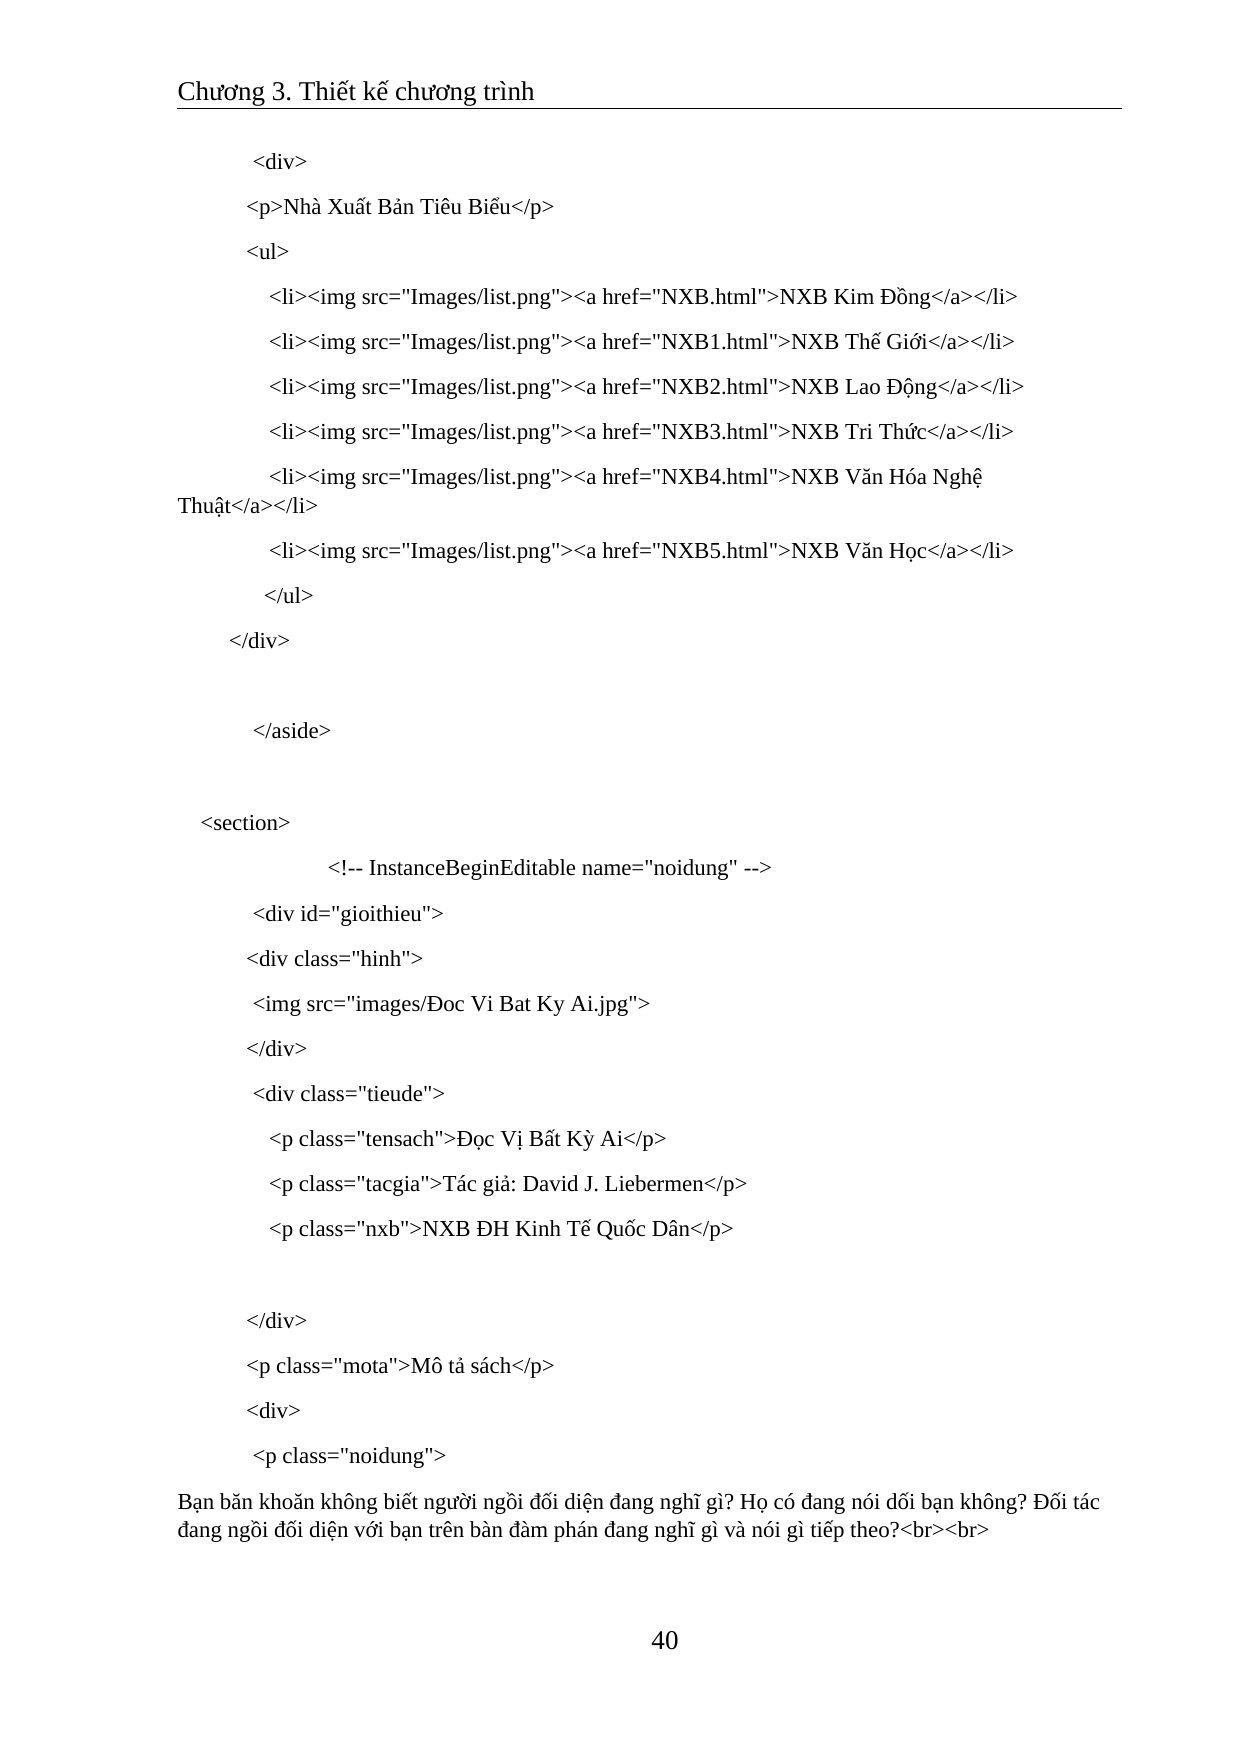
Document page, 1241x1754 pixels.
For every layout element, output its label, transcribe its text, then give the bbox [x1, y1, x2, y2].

text <div class="tieude"> [177, 1080, 1122, 1106]
text <li><img src="Images/list.png"><a href="NXB.html">NXB Kim Đồng</a></li> [177, 283, 1122, 309]
text <li><img src="Images/list.png"><a href="NXB3.html">NXB Tri Thức</a></li> [177, 418, 1122, 445]
text <li><img src="Images/list.png"><a href="NXB4.html">NXB Văn Hóa Nghệ Thuật</a></li> [177, 463, 1122, 518]
text </div> [177, 627, 1122, 653]
text </div> [177, 1307, 1122, 1334]
text <p class="tacgia">Tác giả: David J. Liebermen</p> [177, 1170, 1122, 1197]
text </ul> [177, 582, 1122, 608]
text <p class="noidung"> [177, 1443, 1122, 1469]
text Bạn băn khoăn không biết người ngồi đối diện đang nghĩ gì? Họ có đang nói dối bạn không? Đối tác đang ngồi đối diện với bạn trên bàn đàm phán đang nghĩ gì và nói gì tiếp theo?<br><br> [177, 1488, 1122, 1542]
text <p class="tensach">Đọc Vị Bất Kỳ Ai</p> [177, 1125, 1122, 1151]
text <p class="mota">Mô tả sách</p> [177, 1352, 1122, 1379]
text </div> [177, 1035, 1122, 1061]
text <div id="gioithieu"> [177, 899, 1122, 926]
text <div class="hinh"> [177, 945, 1122, 971]
text <li><img src="Images/list.png"><a href="NXB1.html">NXB Thế Giới</a></li> [177, 328, 1122, 354]
text <li><img src="Images/list.png"><a href="NXB2.html">NXB Lao Động</a></li> [177, 373, 1122, 399]
text <li><img src="Images/list.png"><a href="NXB5.html">NXB Văn Học</a></li> [177, 537, 1122, 563]
text <section> [177, 809, 1122, 836]
text </aside> [177, 717, 1122, 744]
text <img src="images/Đoc Vi Bat Ky Ai.jpg"> [177, 990, 1122, 1016]
text <div> [177, 1397, 1122, 1424]
text <ul> [177, 238, 1122, 264]
text <!-- InstanceBeginEditable name="noidung" --> [177, 854, 1122, 881]
text <p class="nxb">NXB ĐH Kinh Tế Quốc Dân</p> [177, 1215, 1122, 1242]
text <div> [177, 148, 1122, 174]
text <p>Nhà Xuất Bản Tiêu Biểu</p> [177, 193, 1122, 219]
